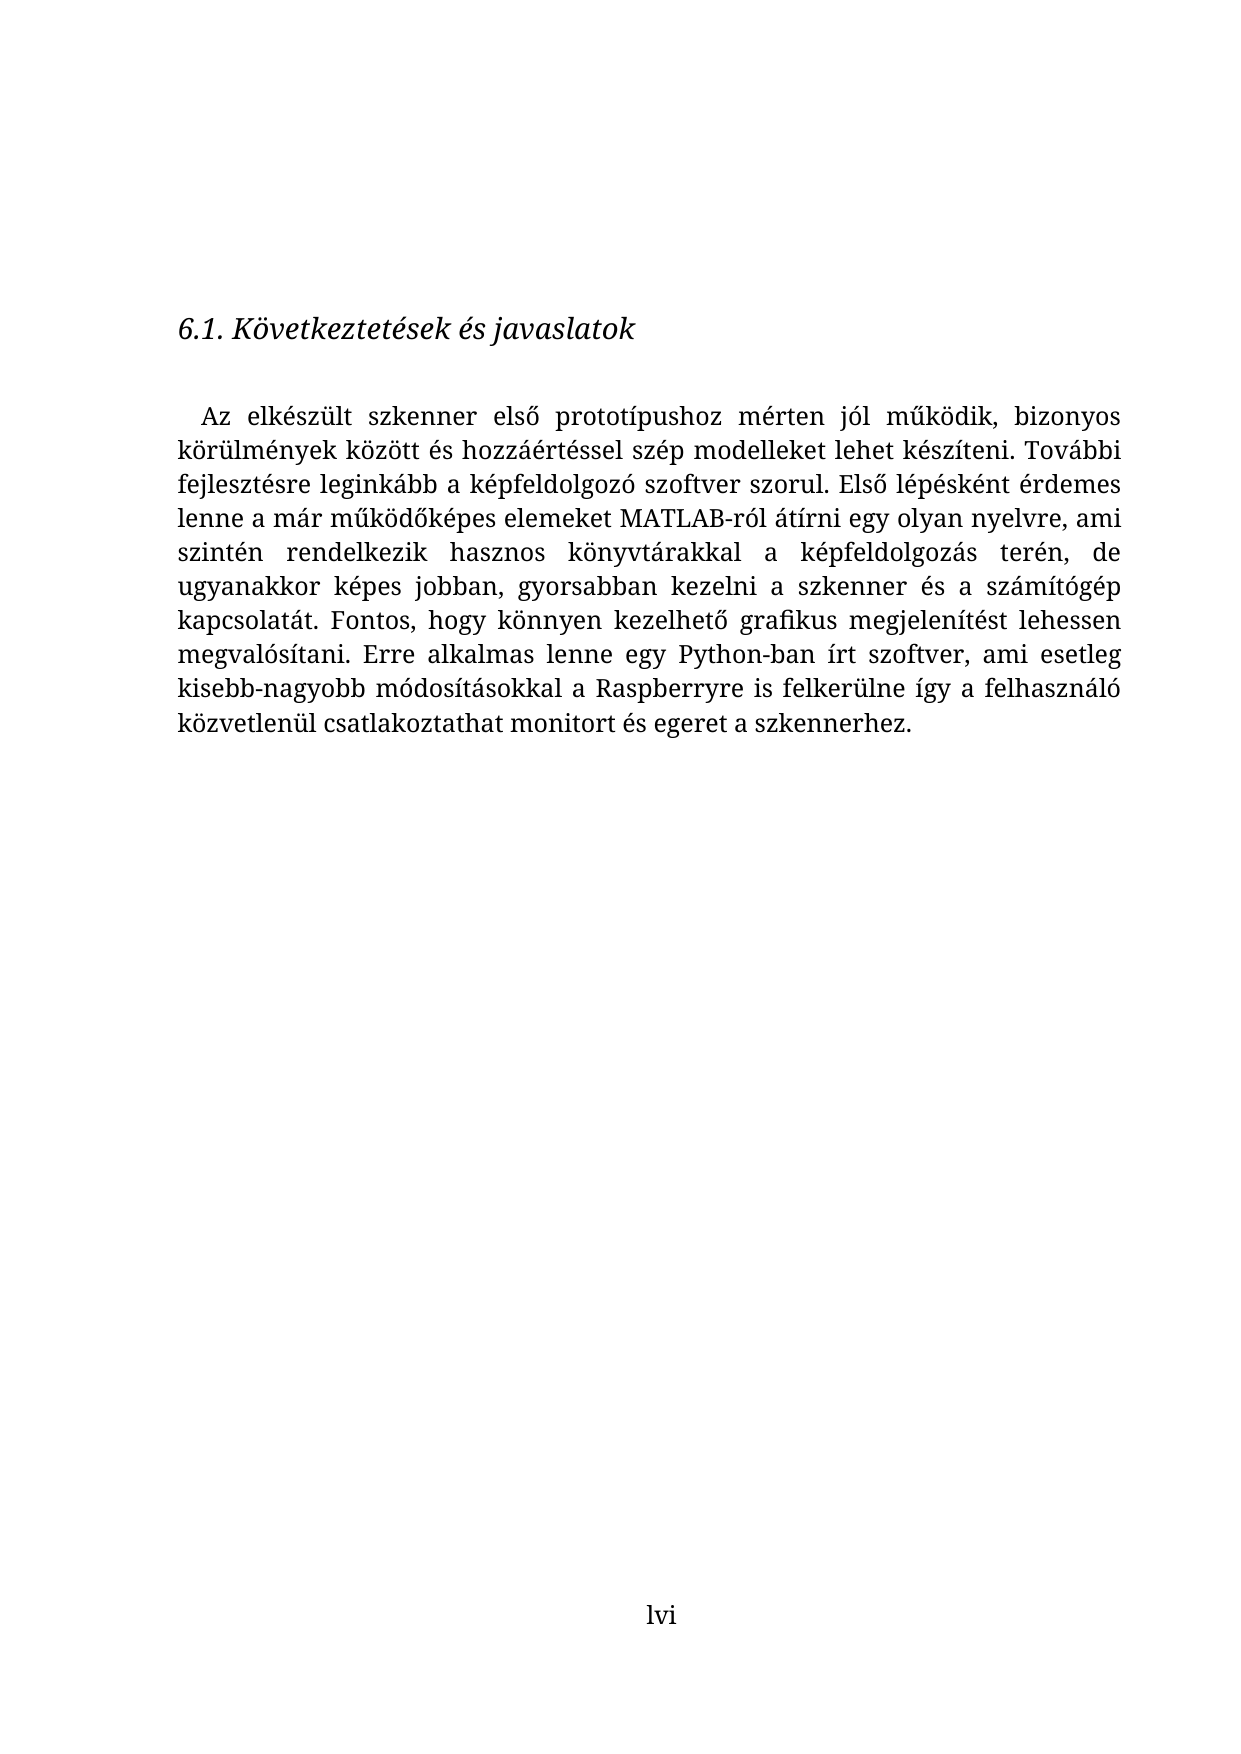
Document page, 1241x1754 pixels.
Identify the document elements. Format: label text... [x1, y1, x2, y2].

text Az elkészült szkenner első prototípushoz mérten jól működik, bizonyos körülmények között és hozzáértéssel szép modelleket lehet készíteni. További fejlesztésre leginkább a képfeldolgozó szoftver szorul. Első lépésként érdemes lenne a már működőképes elemeket MATLAB-ról átírni egy olyan nyelvre, ami szintén rendelkezik hasznos könyvtárakkal a képfeldolgozás terén, de ugyanakkor képes jobban, gyorsabban kezelni a szkenner és a számítógép kapcsolatát. Fontos, hogy könnyen kezelhető grafikus megjelenítést lehessen megvalósítani. Erre alkalmas lenne egy Python-ban írt szoftver, ami esetleg kisebb-nagyobb módosításokkal a Raspberryre is felkerülne így a felhasználó közvetlenül csatlakoztathat monitort és egeret a szkennerhez. [177, 399, 1122, 739]
subtitle Következtetések és javaslatok [177, 308, 1122, 348]
